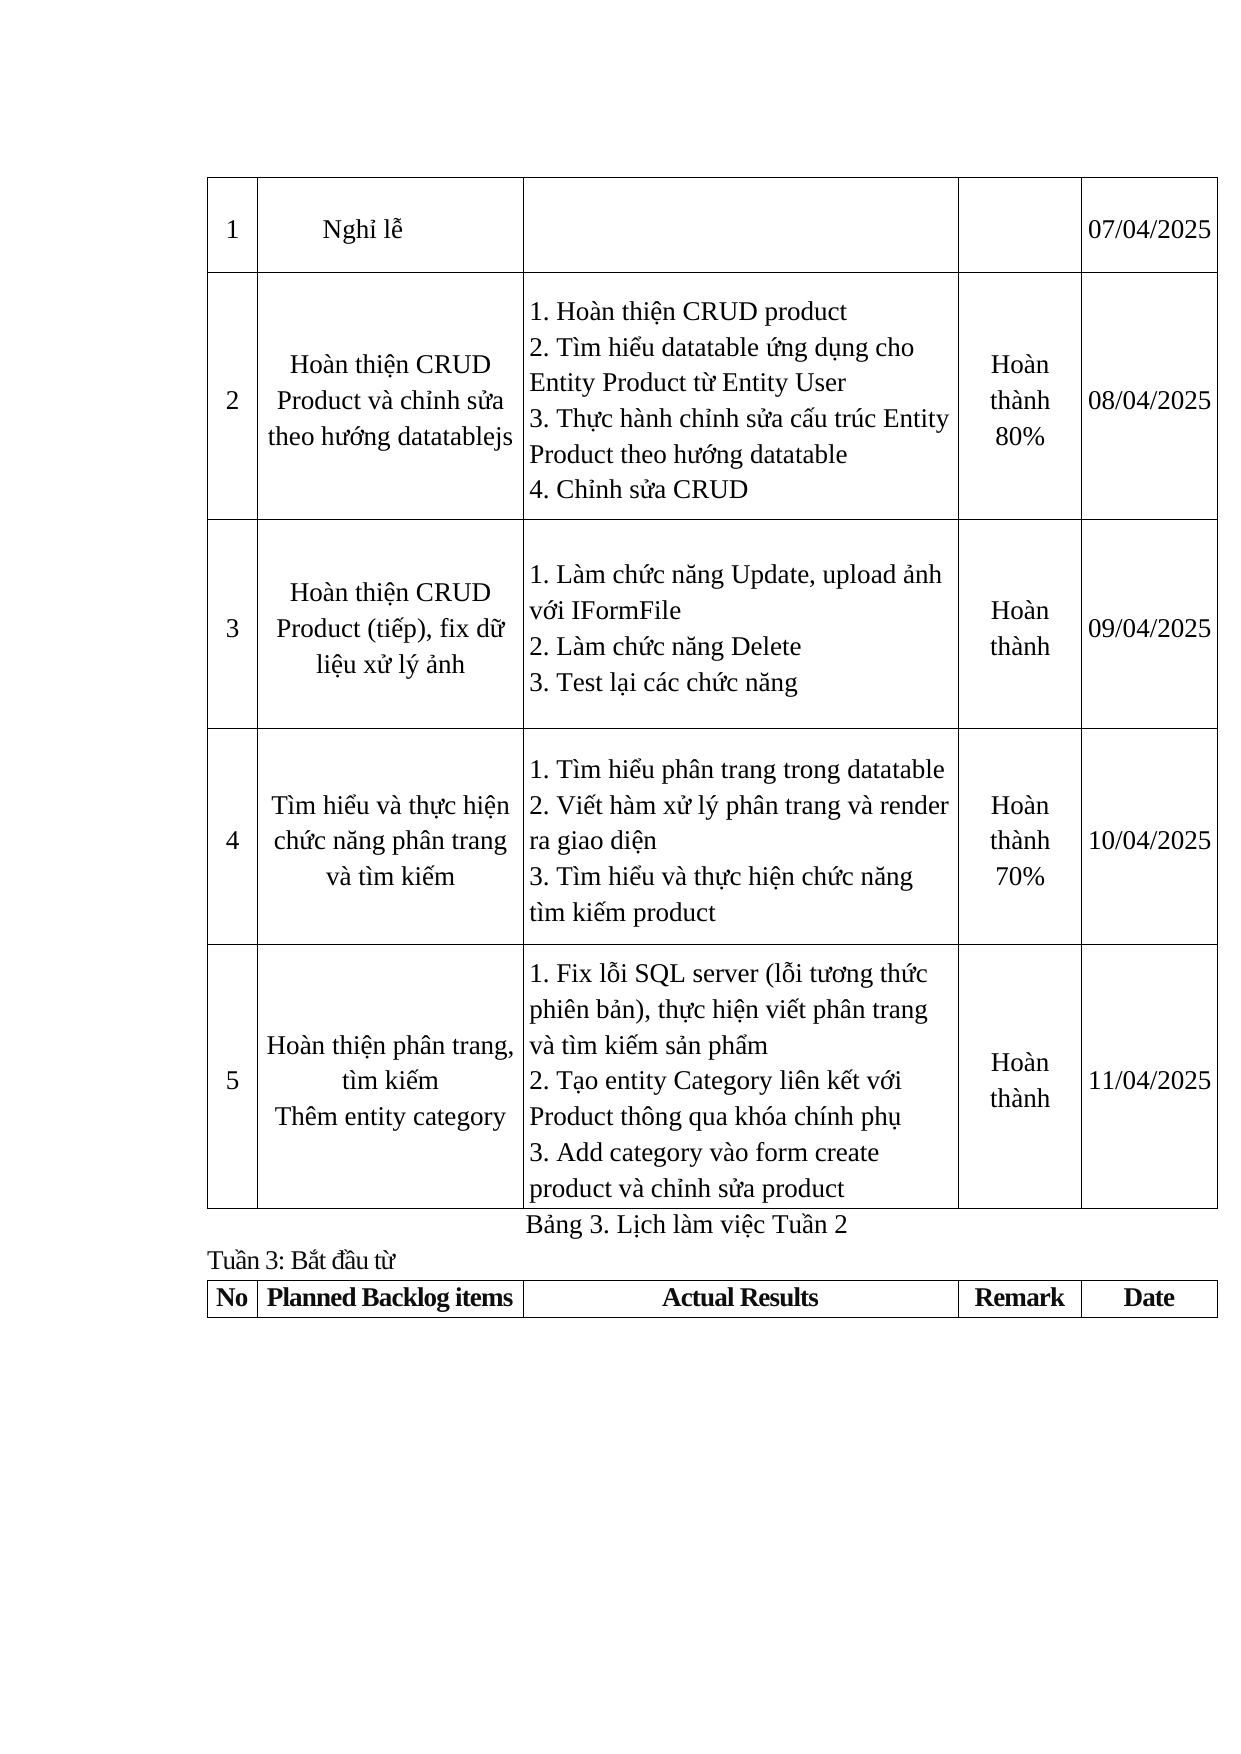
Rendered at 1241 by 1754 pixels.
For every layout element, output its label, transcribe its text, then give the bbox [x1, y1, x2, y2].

table_cell 2 [208, 273, 257, 519]
table_cell Nghỉ lễ [258, 178, 523, 272]
table_cell Hoàn thiện CRUD Product (tiếp), fix dữ liệu xử lý ảnh [258, 520, 523, 727]
table_cell Hoàn thiện CRUD Product và chỉnh sửa theo hướng datatablejs [258, 273, 523, 519]
table_cell 1. Hoàn thiện CRUD product 2. Tìm hiểu datatable ứng dụng cho Entity Product từ Entity User 3. Thực hành chỉnh sửa cấu trúc Entity Product theo hướng datatable 4. Chỉnh sửa CRUD [524, 273, 958, 519]
text Bảng 3. Lịch làm việc Tuần 2 [207, 1209, 1166, 1239]
table_cell Hoàn thành [959, 520, 1081, 727]
table_header Actual Results [524, 1281, 958, 1317]
text Tuần 3: Bắt đầu từ [207, 1244, 1166, 1275]
table_header No [208, 1281, 257, 1317]
table_cell Hoàn thành 70% [959, 729, 1081, 944]
table_cell Hoàn thành [959, 945, 1081, 1207]
table_cell 4 [208, 729, 257, 944]
table_cell 11/04/2025 [1082, 945, 1217, 1207]
table_cell Hoàn thiện phân trang, tìm kiếm Thêm entity category [258, 945, 523, 1207]
table_cell 3 [208, 520, 257, 727]
table_cell [524, 178, 958, 272]
table_cell 09/04/2025 [1082, 520, 1217, 727]
table_header Planned Backlog items [258, 1281, 523, 1317]
table_cell 08/04/2025 [1082, 273, 1217, 519]
table_cell 1 [208, 178, 257, 272]
table_cell 1. Làm chức năng Update, upload ảnh với IFormFile 2. Làm chức năng Delete 3. Test lại các chức năng [524, 520, 958, 727]
table_cell Tìm hiểu và thực hiện chức năng phân trang và tìm kiếm [258, 729, 523, 944]
table_header Date [1082, 1281, 1217, 1317]
table_header Remark [959, 1281, 1081, 1317]
table_cell 1. Tìm hiểu phân trang trong datatable 2. Viết hàm xử lý phân trang và render ra giao diện 3. Tìm hiểu và thực hiện chức năng tìm kiếm product [524, 729, 958, 944]
table_cell Hoàn thành 80% [959, 273, 1081, 519]
table_cell 5 [208, 945, 257, 1207]
table_cell 07/04/2025 [1082, 178, 1217, 272]
table_cell 1. Fix lỗi SQL server (lỗi tương thức phiên bản), thực hiện viết phân trang và tìm kiếm sản phẩm 2. Tạo entity Category liên kết với Product thông qua khóa chính phụ 3. Add category vào form create product và chỉnh sửa product [524, 945, 958, 1207]
table_cell [959, 178, 1081, 272]
table_cell 10/04/2025 [1082, 729, 1217, 944]
